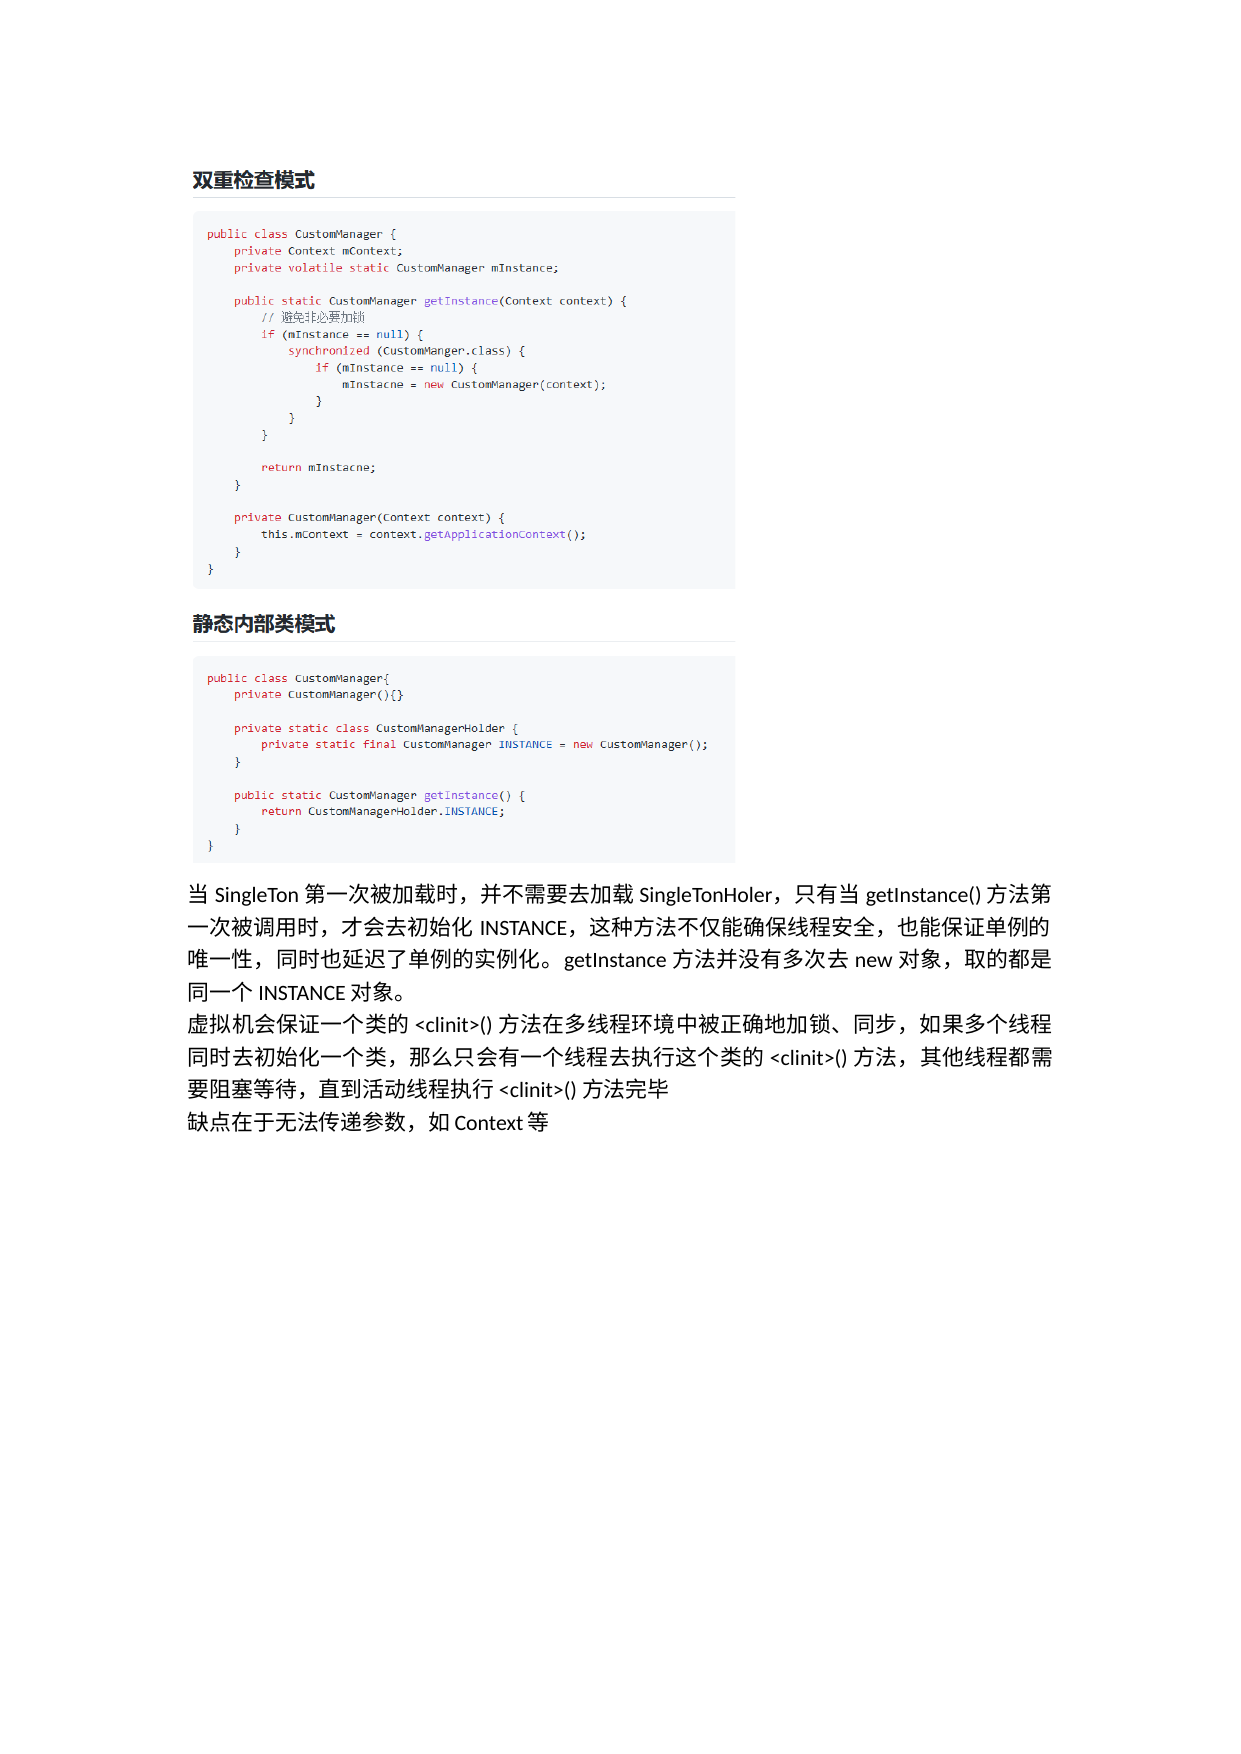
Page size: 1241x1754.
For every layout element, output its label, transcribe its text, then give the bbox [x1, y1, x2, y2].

text 当 SingleTon 第一次被加载时，并不需要去加载 SingleTonHoler，只有当 getInstance() 方法第一次被调用时，才会去初始化 INSTANCE，这种方法不仅能确保线程安全，也能保证单例的唯一性，同时也延迟了单例的实例化。getInstance 方法并没有多次去 new 对象，取的都是同一个 INSTANCE 对象。 [187, 877, 1053, 1007]
text 缺点在于无法传递参数，如Context等 [187, 1104, 1053, 1137]
picture [187, 162, 736, 863]
text 虚拟机会保证一个类的 <clinit>() 方法在多线程环境中被正确地加锁、同步，如果多个线程同时去初始化一个类，那么只会有一个线程去执行这个类的 <clinit>() 方法，其他线程都需要阻塞等待，直到活动线程执行 <clinit>() 方法完毕 [187, 1007, 1053, 1104]
